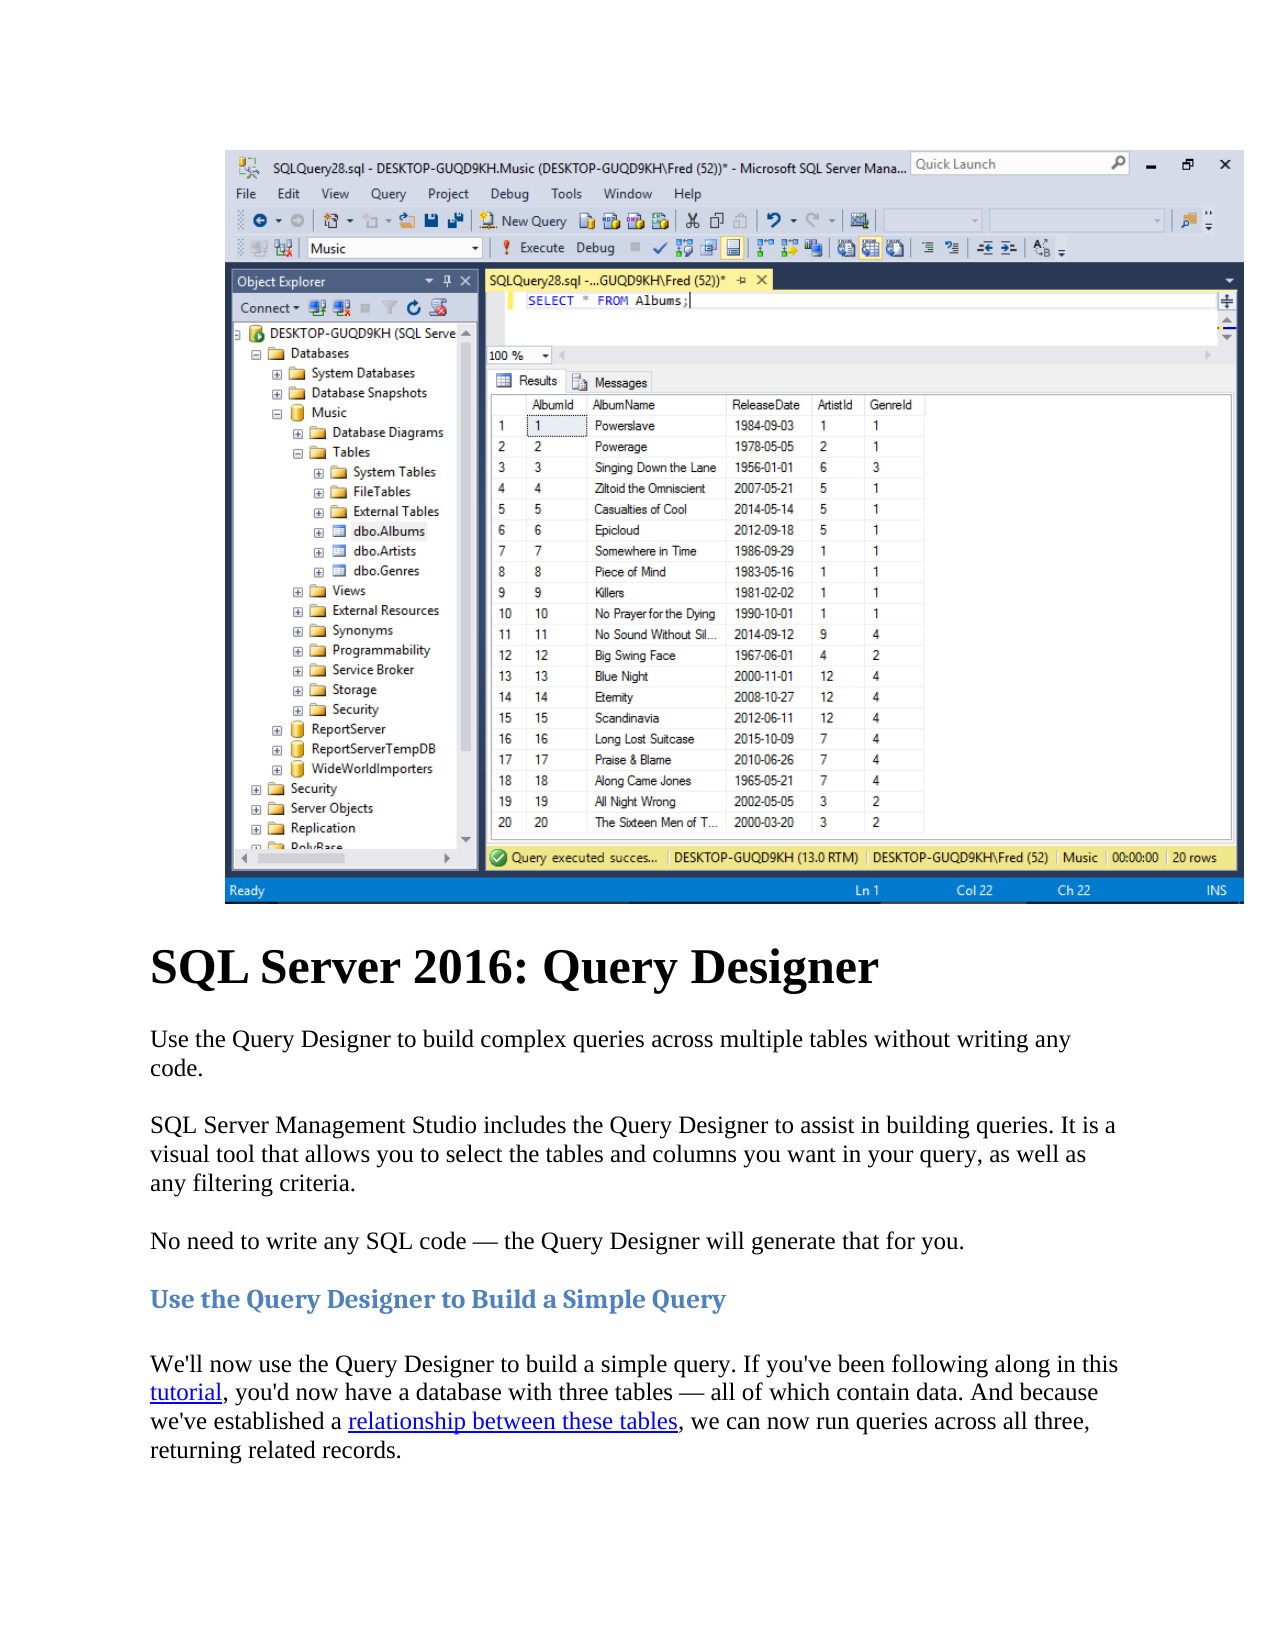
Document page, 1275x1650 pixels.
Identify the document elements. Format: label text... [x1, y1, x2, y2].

text Use the Query Designer to build complex queries across multiple tables without writing any code. [150, 1024, 1125, 1081]
subtitle Use the Query Designer to Build a Simple Query [150, 1284, 1125, 1315]
picture [225, 150, 1244, 904]
text No need to write any SQL code — the Query Designer will generate that for you. [150, 1226, 1125, 1255]
subtitle SQL Server 2016: Query Designer [150, 937, 1125, 995]
text We'll now use the Query Designer to build a simple query. If you've been following along in this tutorial, you'd now have a database with three tables — all of which contain data. And because we've established a relationship between these tables, we can now run queries across all three, returning related records. [150, 1349, 1125, 1464]
text SQL Server Management Studio includes the Query Designer to assist in building queries. It is a visual tool that allows you to select the tables and columns you want in your query, as well as any filtering criteria. [150, 1111, 1125, 1197]
